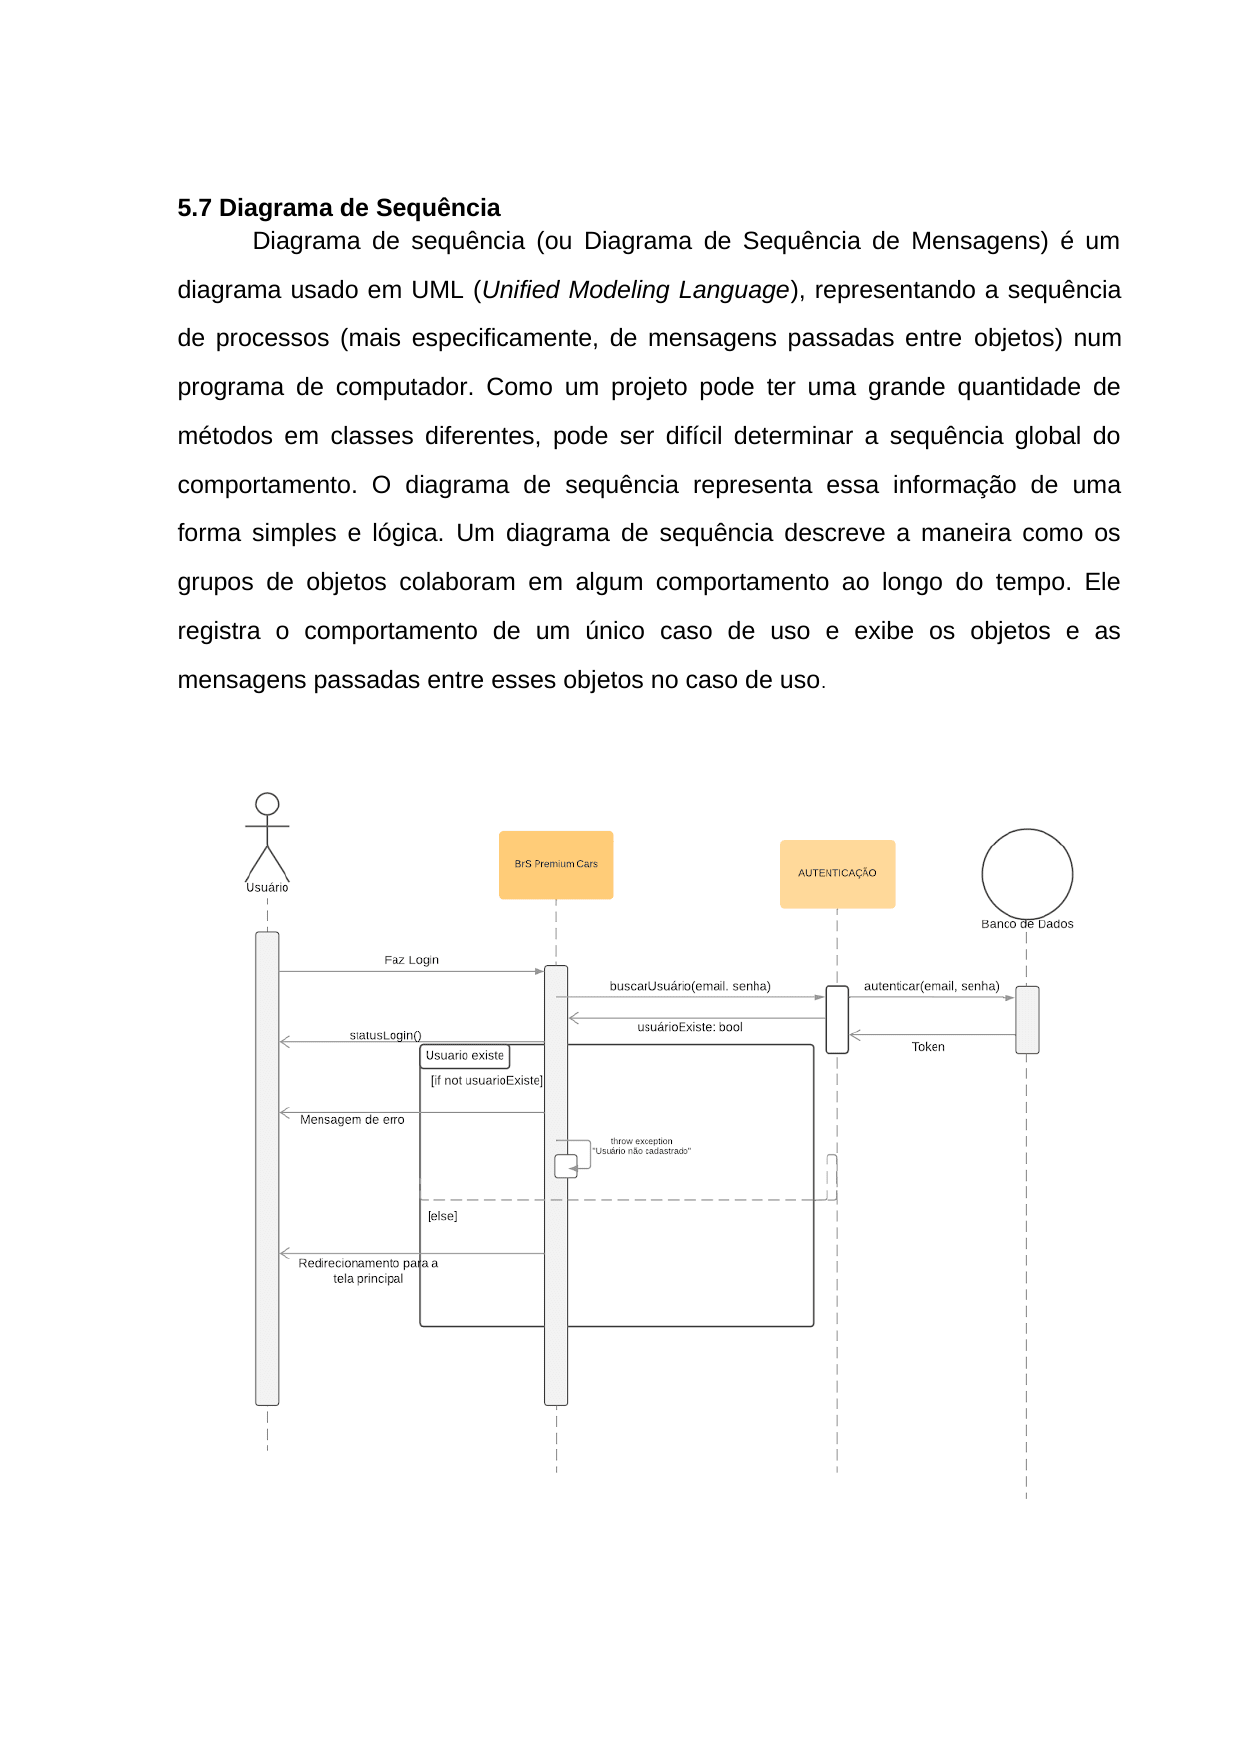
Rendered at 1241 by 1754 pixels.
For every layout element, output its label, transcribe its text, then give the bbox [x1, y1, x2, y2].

subtitle 5.7 Diagrama de Sequência [177, 191, 1122, 224]
picture [177, 770, 1117, 1521]
text Diagrama de sequência (ou Diagrama de Sequência de Mensagens) é um diagrama usado em UML (Unified Modeling Language), representando a sequência de processos (mais especificamente, de mensagens passadas entre objetos) num programa de computador. Como um projeto pode ter uma grande quantidade de métodos em classes diferentes, pode ser difícil determinar a sequência global do comportamento. O diagrama de sequência representa essa informação de uma forma simples e lógica. Um diagrama de sequência descreve a maneira como os grupos de objetos colaboram em algum comportamento ao longo do tempo. Ele registra o comportamento de um único caso de uso e exibe os objetos e as mensagens passadas entre esses objetos no caso de uso. [177, 224, 1122, 695]
